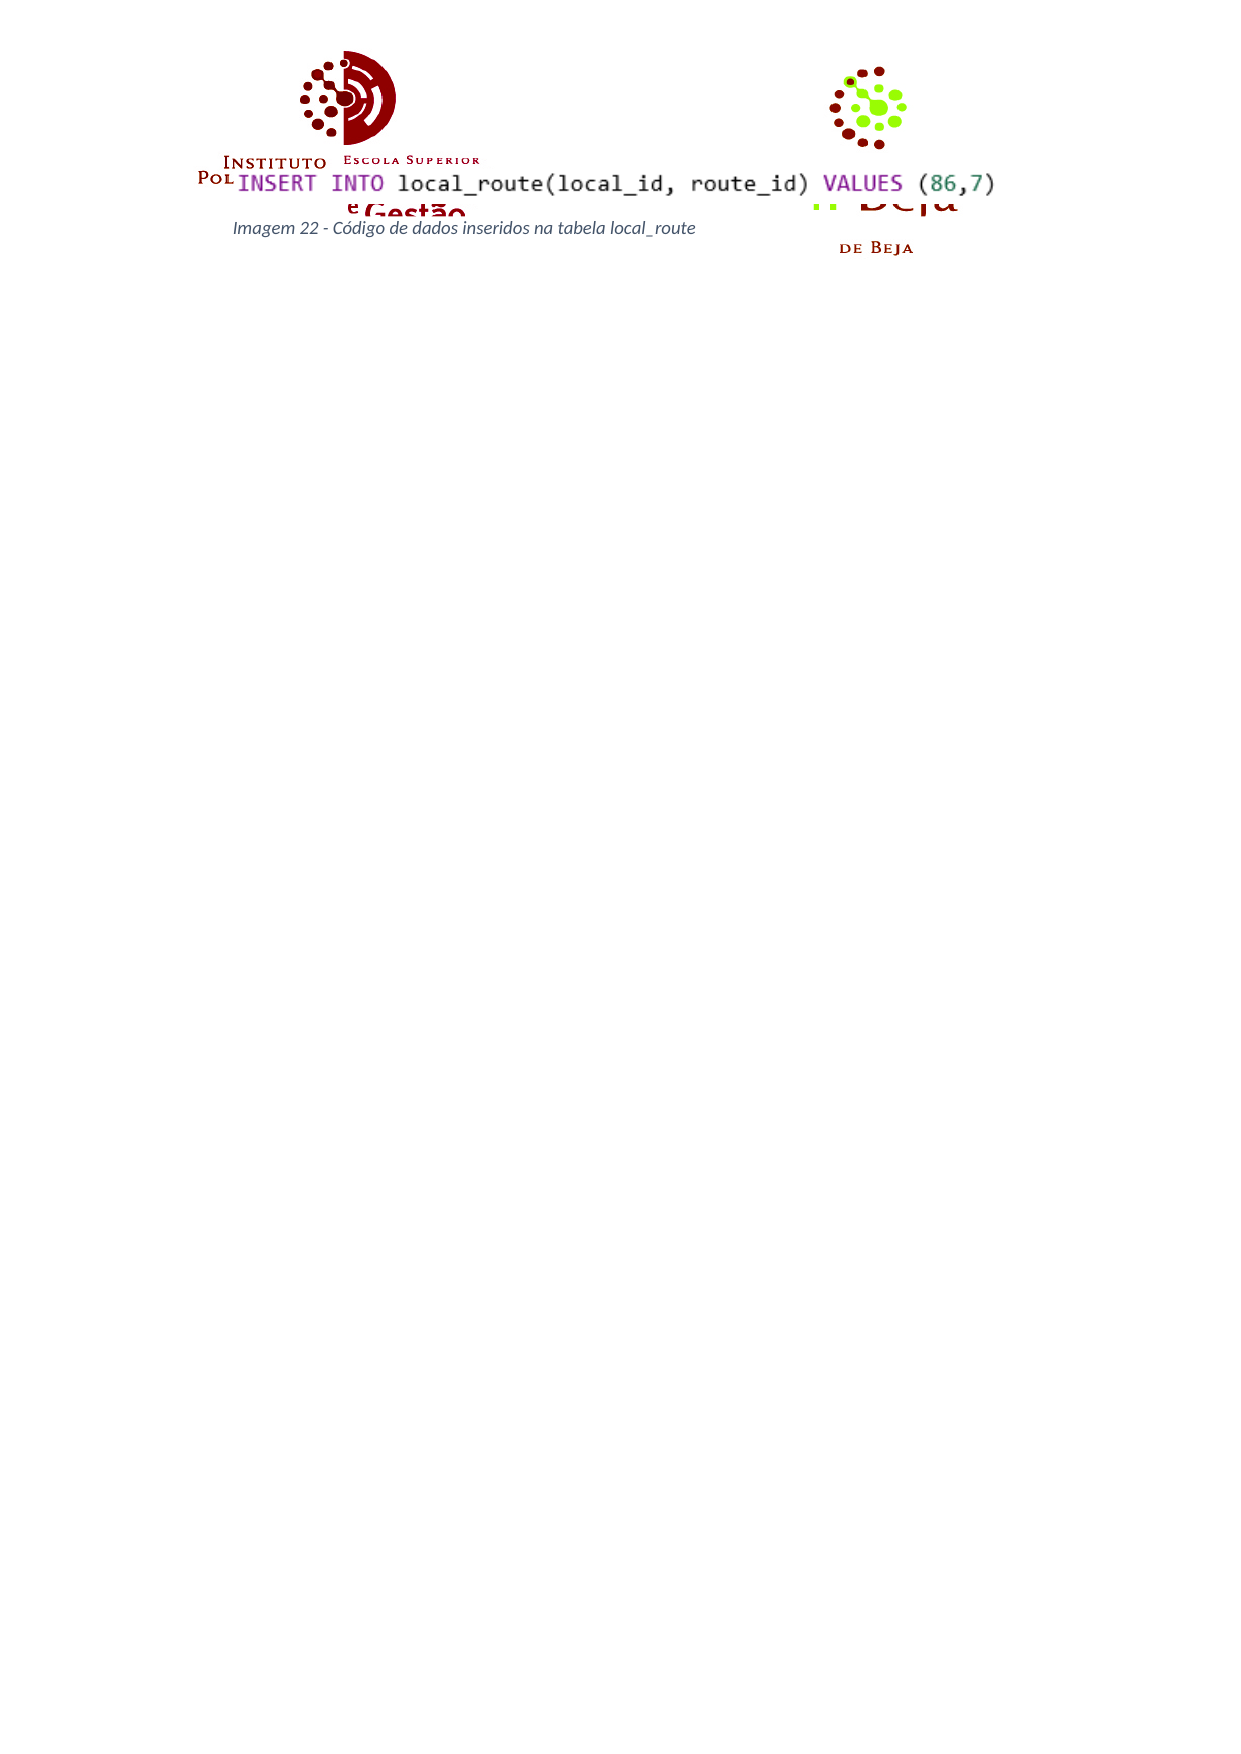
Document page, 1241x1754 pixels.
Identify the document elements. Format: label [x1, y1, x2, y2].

picture [177, 26, 1004, 242]
picture [638, 239, 998, 267]
